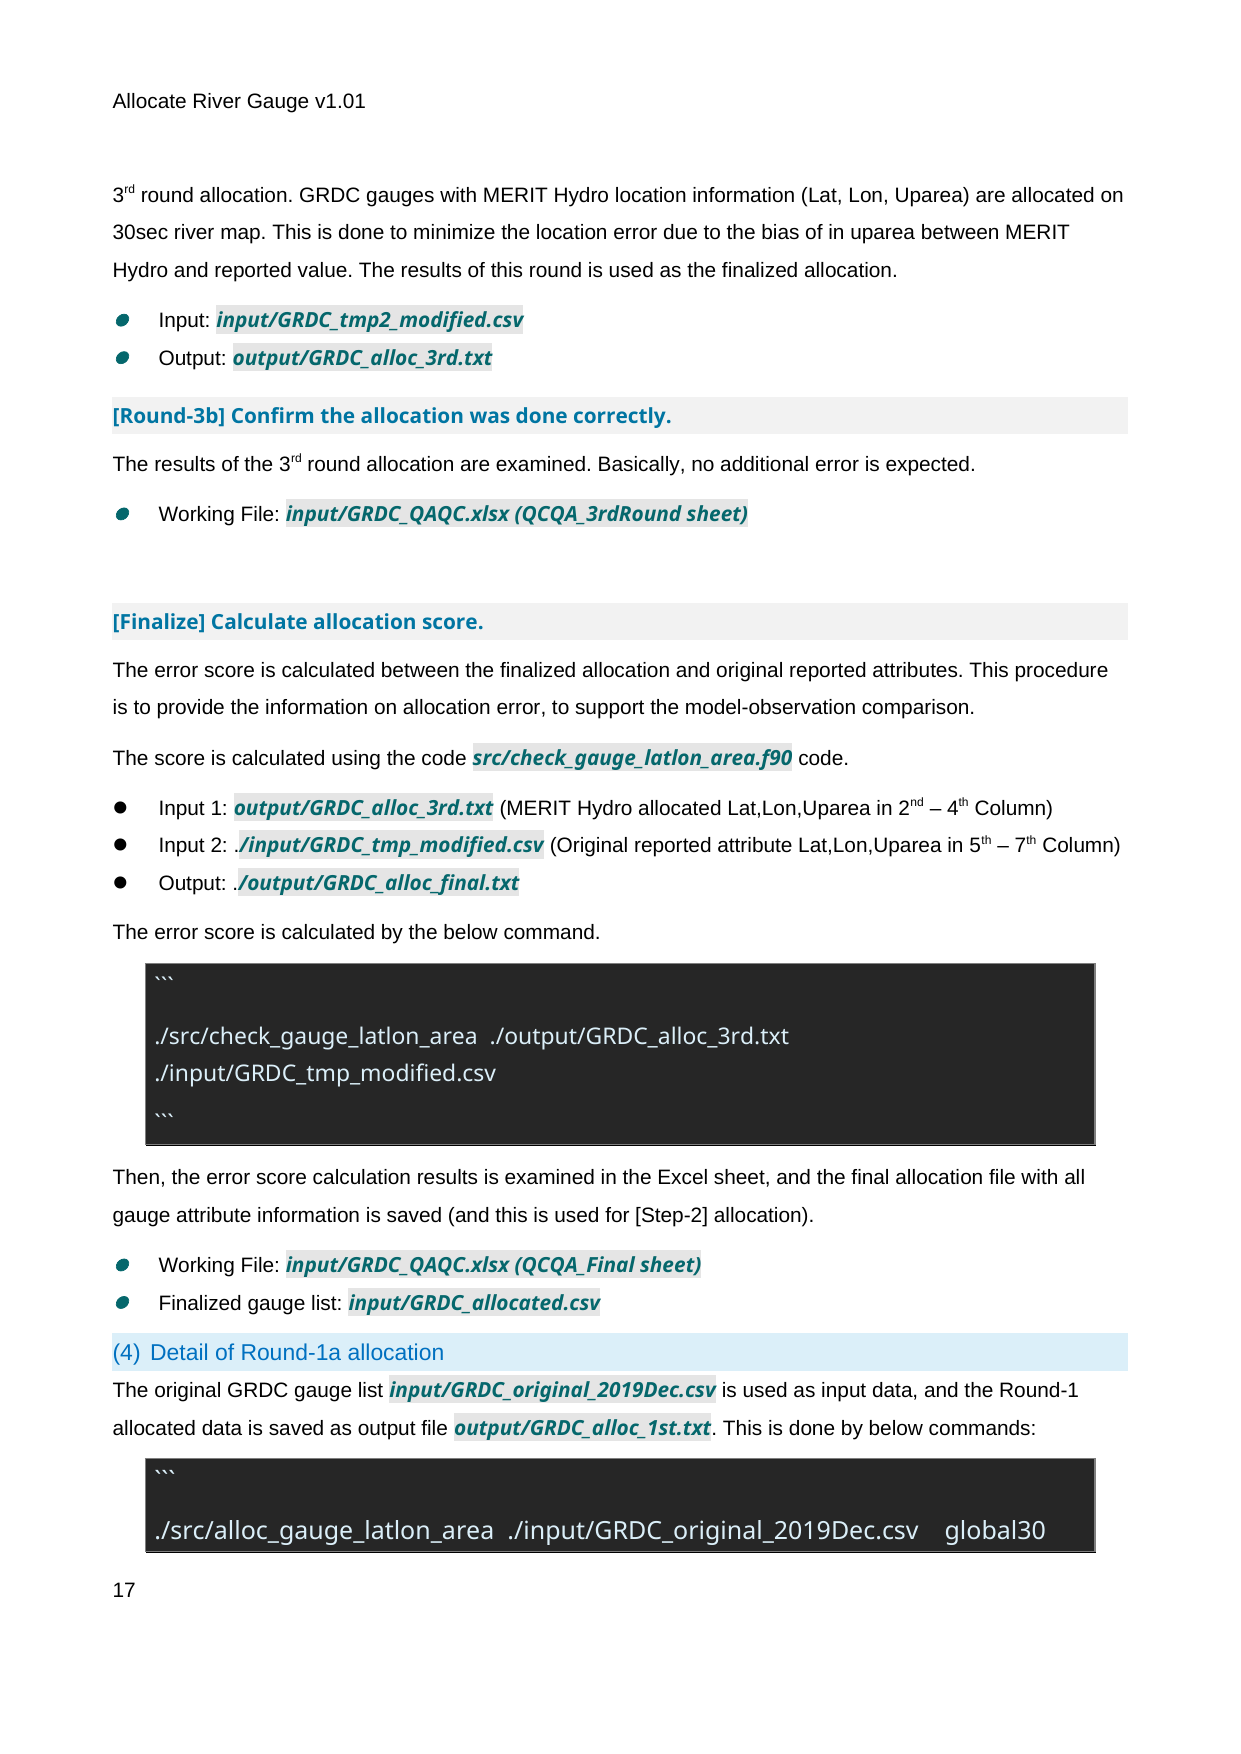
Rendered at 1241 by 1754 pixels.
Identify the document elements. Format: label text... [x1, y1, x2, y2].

list Input 2: ./input/GRDC_tmp_modified.csv (Original reported attribute Lat,Lon,Uparea in 5th – 7th Column) [112, 826, 1128, 863]
text The score is calculated using the code src/check_gauge_latlon_area.f90 code. [112, 738, 1128, 776]
list Input: input/GRDC_tmp2_modified.csv [112, 301, 1128, 338]
text ``` [146, 1101, 1094, 1144]
text The error score is calculated between the finalized allocation and original reported attributes. This procedure is to provide the information on allocation error, to support the model-observation comparison. [112, 651, 1128, 726]
text ./src/alloc_gauge_latlon_area ./input/GRDC_original_2019Dec.csv global30 [146, 1508, 1094, 1551]
text The error score is calculated by the below command. [112, 913, 1128, 951]
text ./src/check_gauge_latlon_area ./output/GRDC_alloc_3rd.txt ./input/GRDC_tmp_modified.csv [146, 1013, 1094, 1091]
list Output: ./output/GRDC_alloc_final.txt [112, 863, 1128, 901]
list Working File: input/GRDC_QAQC.xlsx (QCQA_3rdRound sheet) [112, 494, 1128, 532]
text Then, the error score calculation results is examined in the Excel sheet, and the final allocation file with all gauge attribute information is saved (and this is used for [Step-2] allocation). [112, 1158, 1128, 1233]
subtitle Detail of Round-1a allocation [112, 1333, 1128, 1371]
text 3rd round allocation. GRDC gauges with MERIT Hydro location information (Lat, Lon, Uparea) are allocated on 30sec river map. This is done to minimize the location error due to the bias of in uparea between MERIT Hydro and reported value. The results of this round is used as the finalized allocation. [112, 176, 1128, 288]
text The results of the 3rd round allocation are examined. Basically, no additional error is expected. [112, 444, 1128, 482]
subtitle [Finalize] Calculate allocation score. [112, 603, 1128, 640]
text ``` [146, 1459, 1094, 1499]
text ``` [146, 964, 1094, 1004]
subtitle [Round-3b] Confirm the allocation was done correctly. [112, 397, 1128, 434]
list Finalized gauge list: input/GRDC_allocated.csv [112, 1283, 1128, 1321]
list Working File: input/GRDC_QAQC.xlsx (QCQA_Final sheet) [112, 1246, 1128, 1283]
list Input 1: output/GRDC_alloc_3rd.txt (MERIT Hydro allocated Lat,Lon,Uparea in 2nd – 4th Column) [112, 788, 1128, 826]
list Output: output/GRDC_alloc_3rd.txt [112, 338, 1128, 376]
text The original GRDC gauge list input/GRDC_original_2019Dec.csv is used as input data, and the Round-1 allocated data is saved as output file output/GRDC_alloc_1st.txt. This is done by below commands: [112, 1371, 1128, 1446]
